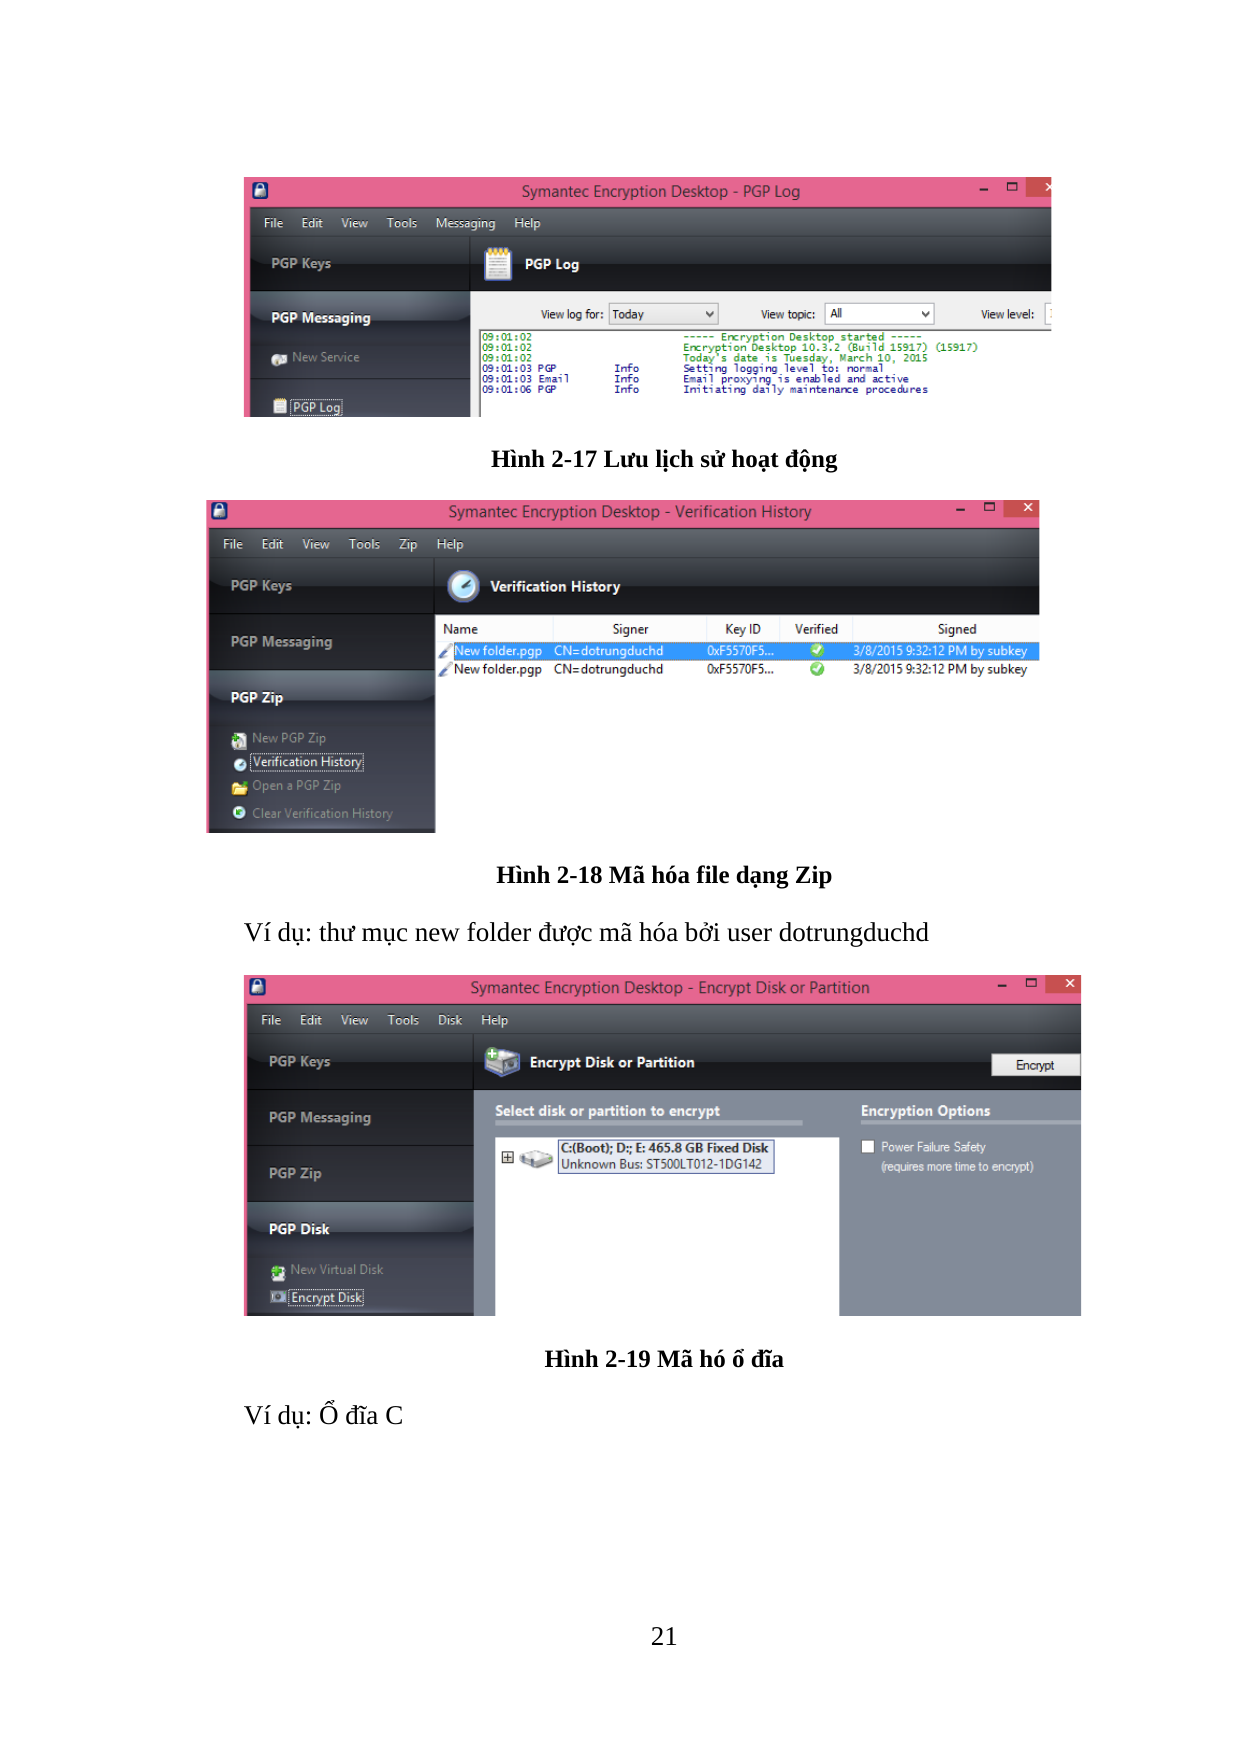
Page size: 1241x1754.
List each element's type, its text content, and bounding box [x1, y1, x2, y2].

text Ví dụ: thư mục new folder được mã hóa bởi user dotrungduchd [206, 916, 1122, 947]
picture [206, 500, 1040, 833]
text Ví dụ: Ổ đĩa C [206, 1399, 1122, 1430]
picture [243, 177, 1052, 417]
picture [243, 975, 1082, 1316]
